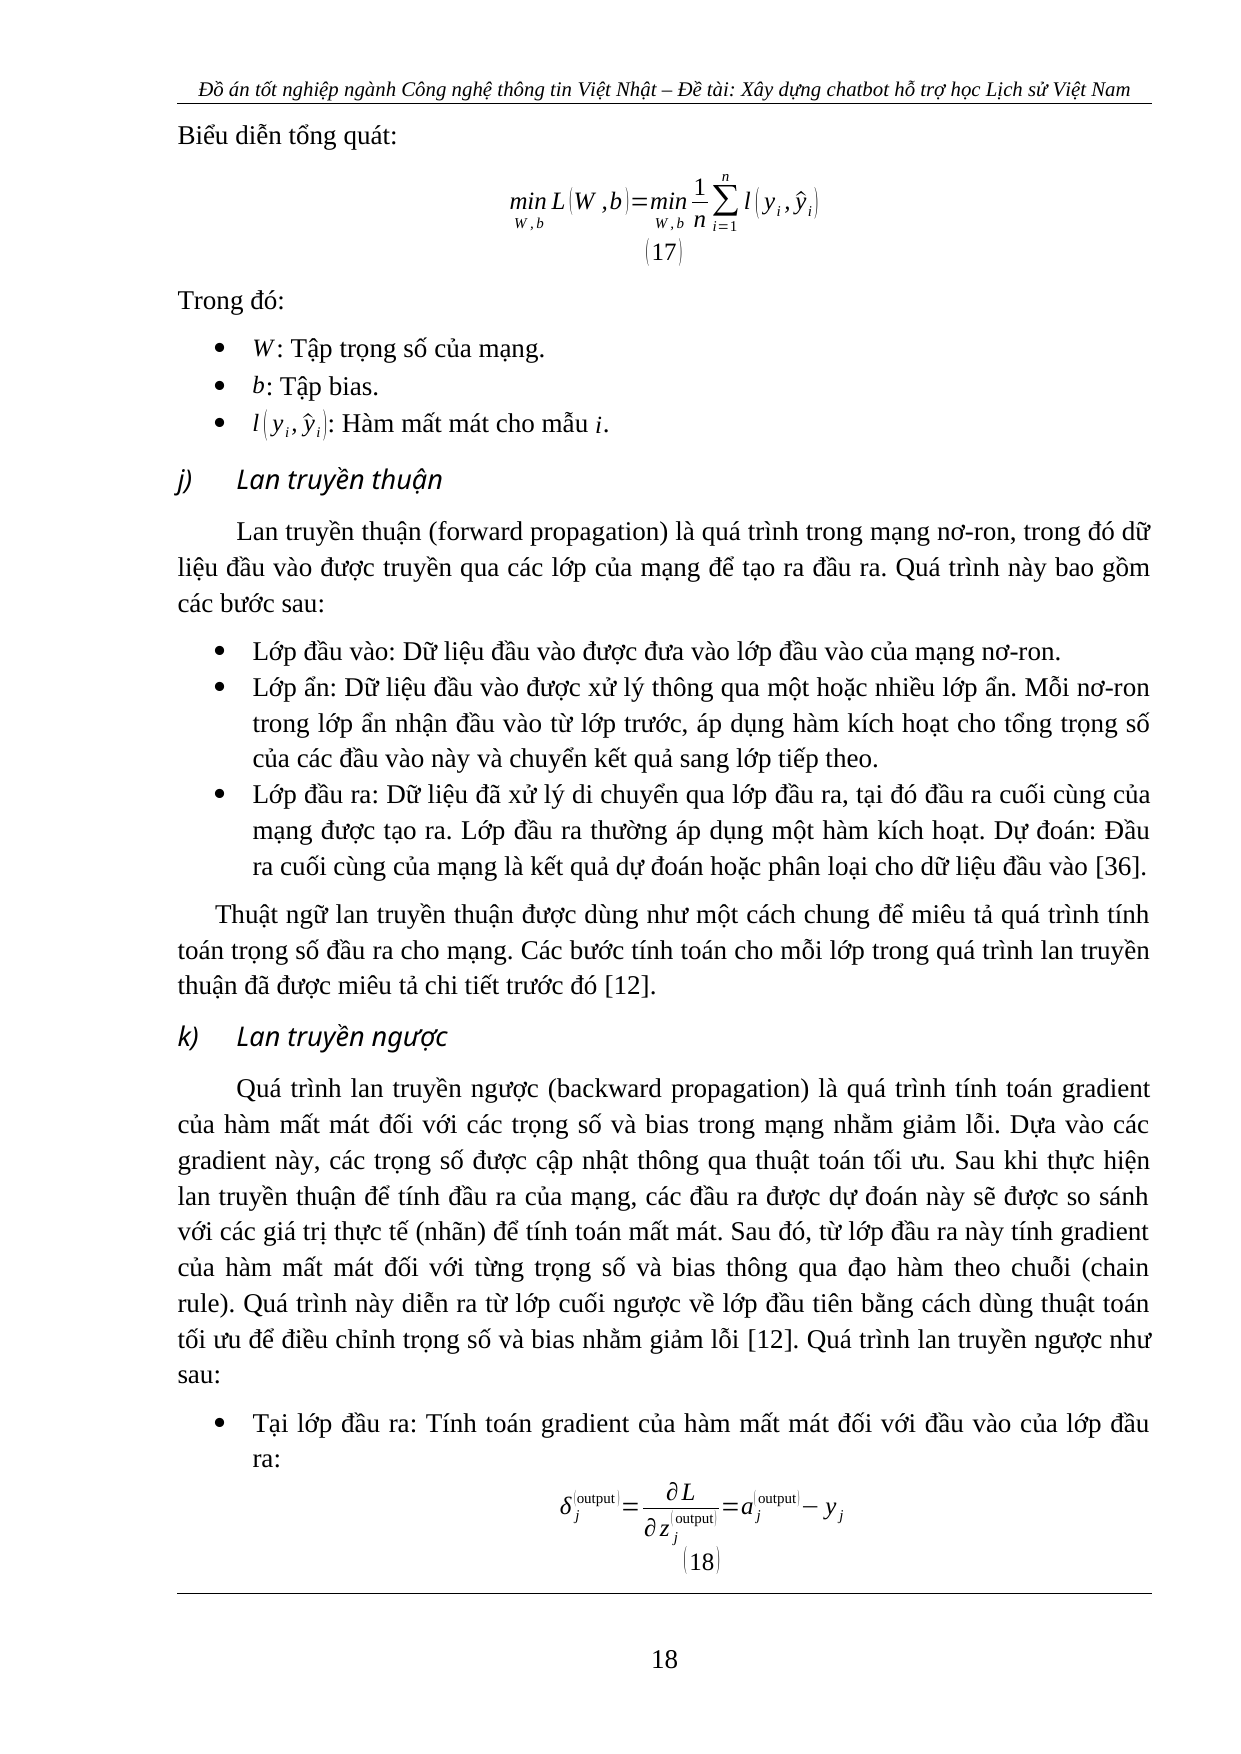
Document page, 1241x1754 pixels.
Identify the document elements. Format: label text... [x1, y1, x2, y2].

list Lớp đầu ra: Dữ liệu đã xử lý di chuyển qua lớp đầu ra, tại đó đầu ra cuối cùng của mạng được tạo ra. Lớp đầu ra thường áp dụng một hàm kích hoạt. Dự đoán: Đầu ra cuối cùng của mạng là kết quả dự đoán hoặc phân loại cho dữ liệu đầu vào . [215, 778, 1152, 881]
subtitle Lan truyền ngược [177, 1018, 1152, 1054]
text Lan truyền thuận (forward propagation) là quá trình trong mạng nơ-ron, trong đó dữ liệu đầu vào được truyền qua các lớp của mạng để tạo ra đầu ra. Quá trình này bao gồm các bước sau: [177, 515, 1152, 618]
list : Tập trọng số của mạng. [215, 332, 1152, 365]
text Thuật ngữ lan truyền thuận được dùng như một cách chung để miêu tả quá trình tính toán trọng số đầu ra cho mạng. Các bước tính toán cho mỗi lớp trong quá trình lan truyền thuận đã được miêu tả chi tiết trước đó . [177, 898, 1152, 1001]
list Lớp ẩn: Dữ liệu đầu vào được xử lý thông qua một hoặc nhiều lớp ẩn. Mỗi nơ-ron trong lớp ẩn nhận đầu vào từ lớp trước, áp dụng hàm kích hoạt cho tổng trọng số của các đầu vào này và chuyển kết quả sang lớp tiếp theo. [215, 671, 1152, 774]
list : Hàm mất mát cho mẫu . [215, 407, 1152, 443]
text Trong đó: [177, 284, 1152, 315]
list : Tập bias. [215, 369, 1152, 402]
list Tại lớp đầu ra: Tính toán gradient của hàm mất mát đối với đầu vào của lớp đầu ra: [215, 1407, 1152, 1474]
text Quá trình lan truyền ngược (backward propagation) là quá trình tính toán gradient của hàm mất mát đối với các trọng số và bias trong mạng nhằm giảm lỗi. Dựa vào các gradient này, các trọng số được cập nhật thông qua thuật toán tối ưu. Sau khi thực hiện lan truyền thuận để tính đầu ra của mạng, các đầu ra được dự đoán này sẽ được so sánh với các giá trị thực tế (nhãn) để tính toán mất mát. Sau đó, từ lớp đầu ra này tính gradient của hàm mất mát đối với từng trọng số và bias thông qua đạo hàm theo chuỗi (chain rule). Quá trình này diễn ra từ lớp cuối ngược về lớp đầu tiên bằng cách dùng thuật toán tối ưu để điều chỉnh trọng số và bias nhằm giảm lỗi . Quá trình lan truyền ngược như sau: [177, 1073, 1152, 1389]
subtitle Lan truyền thuận [177, 460, 1152, 497]
list Lớp đầu vào: Dữ liệu đầu vào được đưa vào lớp đầu vào của mạng nơ-ron. [215, 635, 1152, 666]
text Biểu diễn tổng quát: [177, 119, 1152, 151]
